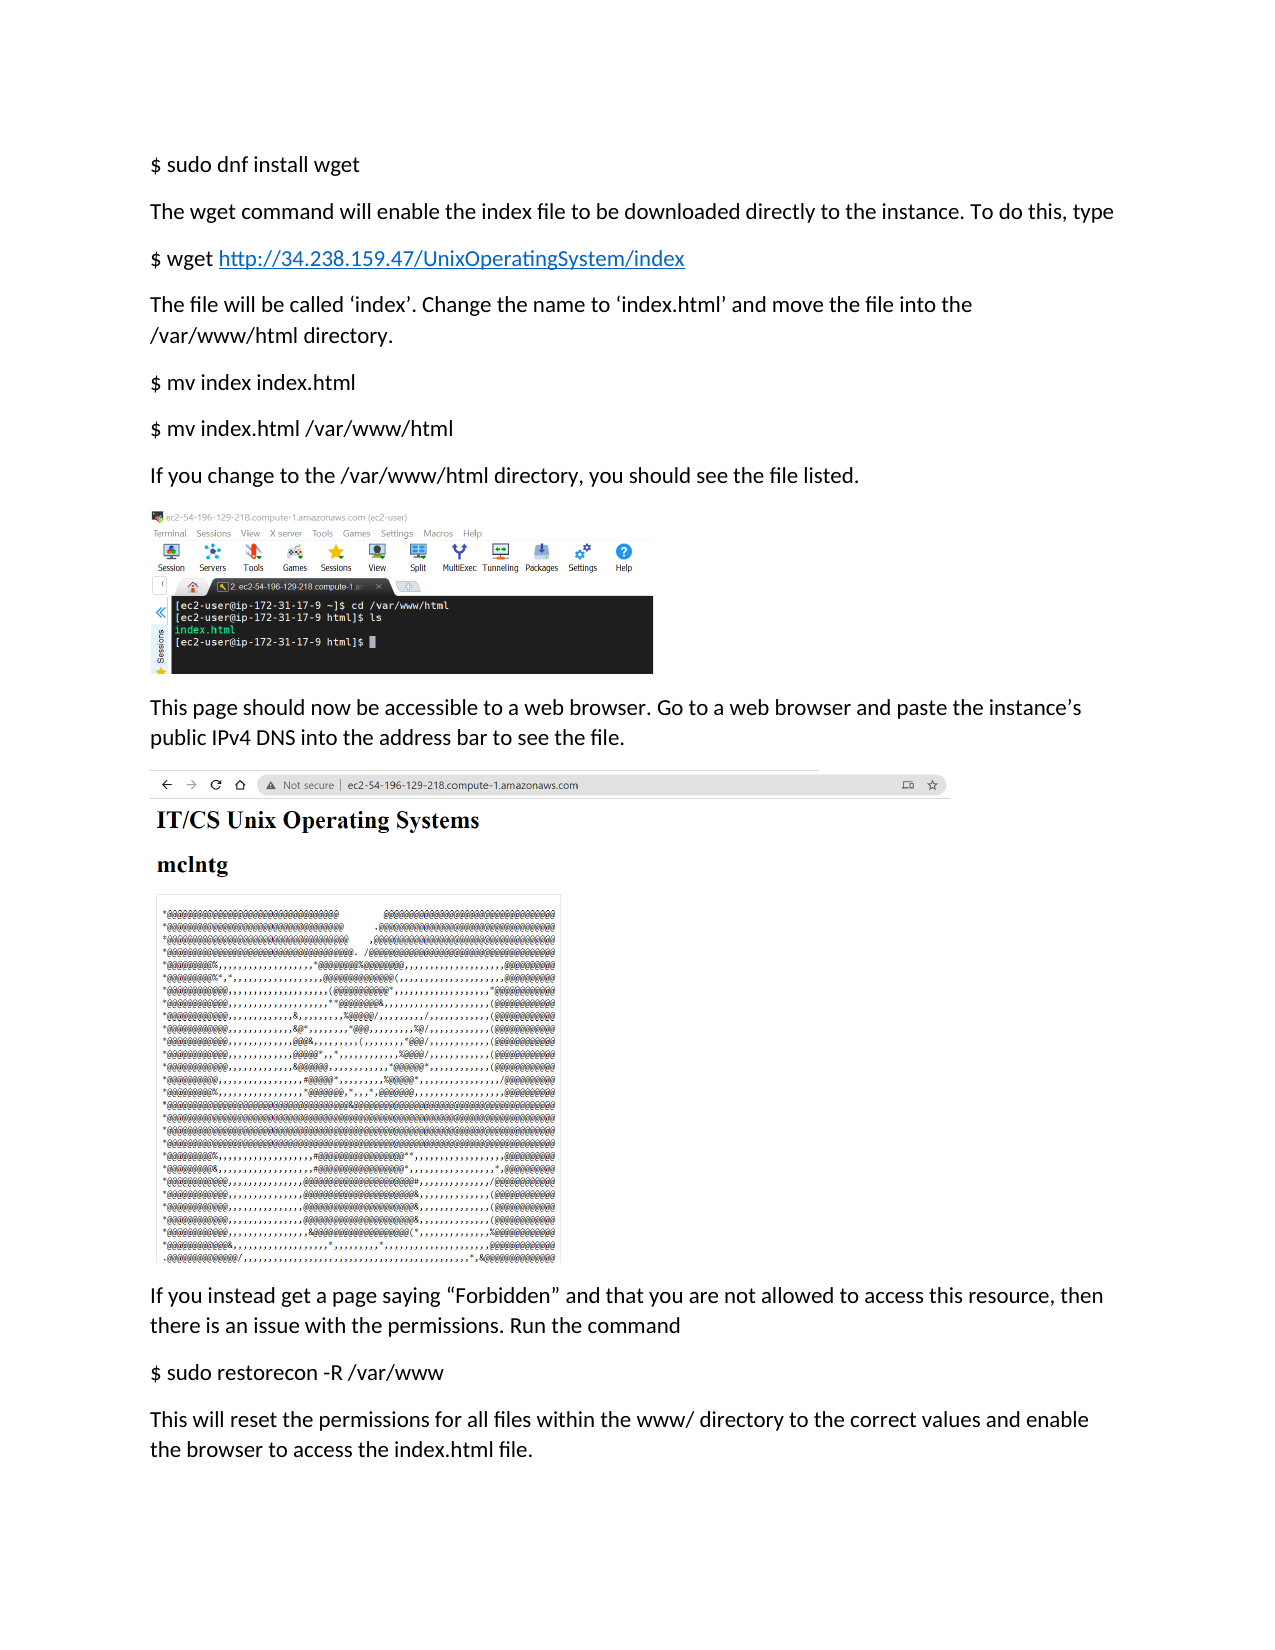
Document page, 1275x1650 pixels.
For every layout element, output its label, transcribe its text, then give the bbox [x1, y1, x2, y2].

text $ mv index index.html [150, 368, 1125, 396]
text If you instead get a page saying “Forbidden” and that you are not allowed to access this resource, then there is an issue with the permissions. Run the command [150, 1281, 1125, 1340]
text $ wget http://34.238.159.47/UnixOperatingSystem/index [150, 244, 1125, 272]
text The wget command will enable the index file to be downloaded directly to the instance. To do this, type [150, 197, 1125, 225]
picture [150, 770, 951, 1263]
text This page should now be accessible to a web browser. Go to a web browser and paste the instance’s public IPv4 DNS into the address bar to see the file. [150, 693, 1125, 751]
text This will reset the permissions for all files within the www/ directory to the correct values and enable the browser to access the index.html file. [150, 1405, 1125, 1464]
text The file will be called ‘index’. Change the name to ‘index.html’ and move the file into the /var/www/html directory. [150, 291, 1125, 349]
picture [150, 508, 654, 674]
text If you change to the /var/www/html directory, you should see the file listed. [150, 461, 1125, 489]
text $ sudo restorecon -R /var/www [150, 1358, 1125, 1387]
text $ mv index.html /var/www/html [150, 414, 1125, 443]
text $ sudo dnf install wget [150, 150, 1125, 178]
